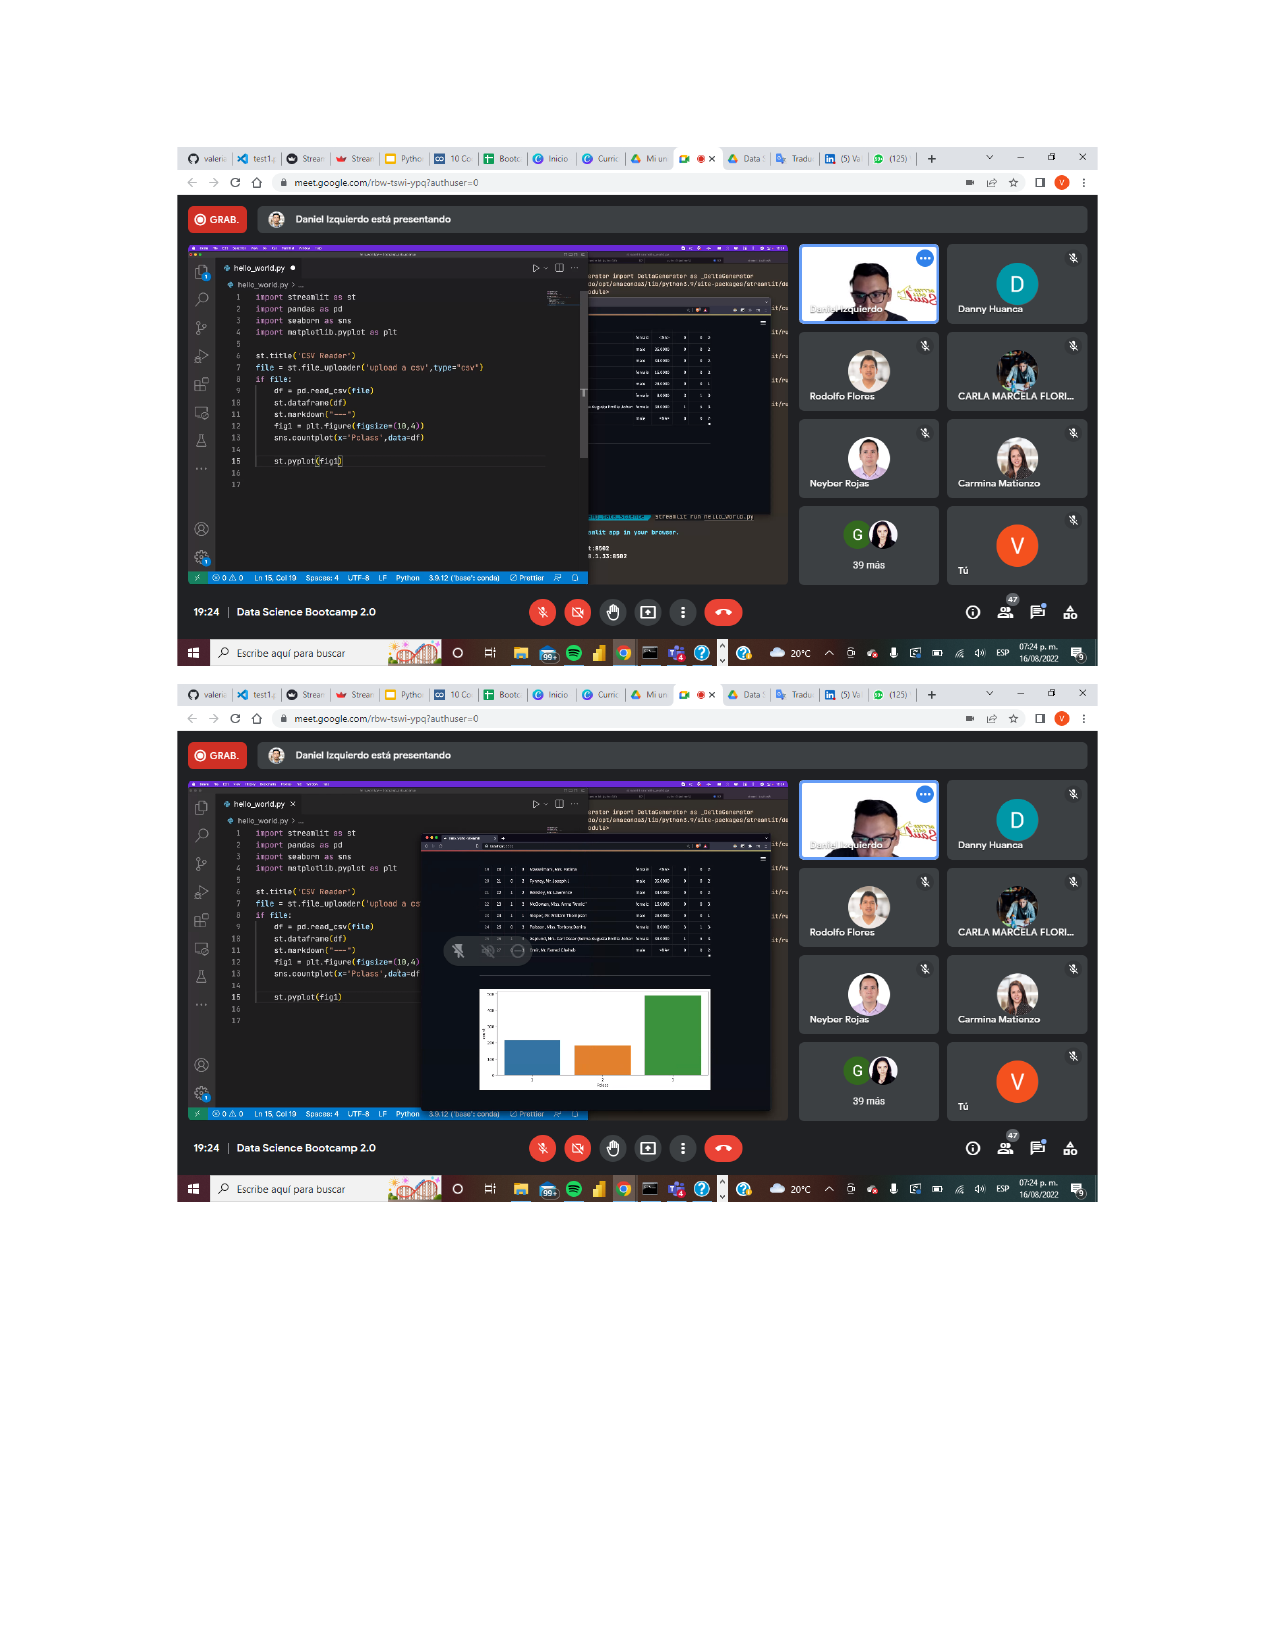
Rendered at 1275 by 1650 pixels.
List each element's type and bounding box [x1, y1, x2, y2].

picture [177, 147, 1098, 666]
picture [177, 684, 1098, 1202]
